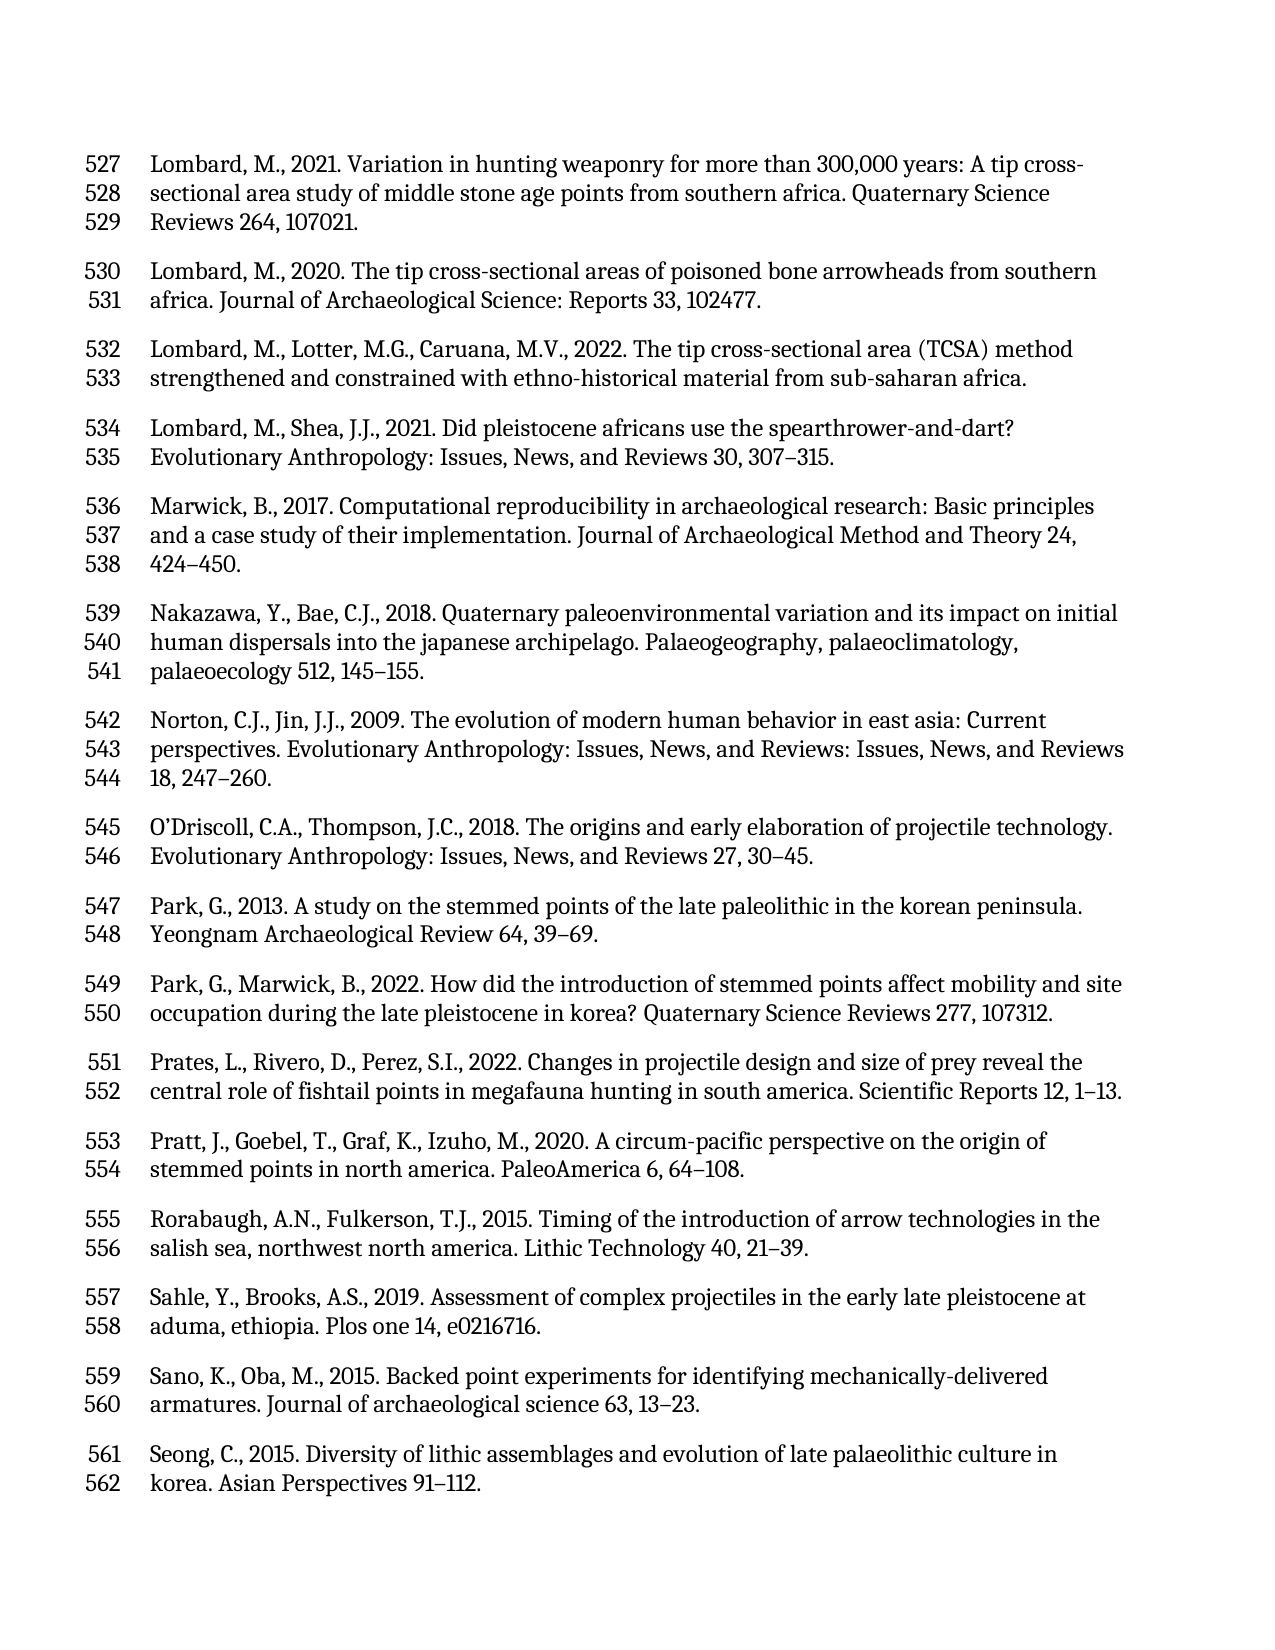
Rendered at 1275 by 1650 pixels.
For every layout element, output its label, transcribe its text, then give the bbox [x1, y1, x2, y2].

text Prates, L., Rivero, D., Perez, S.I., 2022. Changes in projectile design and size of prey reveal the central role of fishtail points in megafauna hunting in south america. Scientific Reports 12, 1–13. [150, 1048, 1125, 1106]
text Rorabaugh, A.N., Fulkerson, T.J., 2015. Timing of the introduction of arrow technologies in the salish sea, northwest north america. Lithic Technology 40, 21–39. [150, 1205, 1125, 1262]
text Sano, K., Oba, M., 2015. Backed point experiments for identifying mechanically-delivered armatures. Journal of archaeological science 63, 13–23. [150, 1362, 1125, 1419]
text Sahle, Y., Brooks, A.S., 2019. Assessment of complex projectiles in the early late pleistocene at aduma, ethiopia. Plos one 14, e0216716. [150, 1283, 1125, 1341]
text Pratt, J., Goebel, T., Graf, K., Izuho, M., 2020. A circum-pacific perspective on the origin of stemmed points in north america. PaleoAmerica 6, 64–108. [150, 1127, 1125, 1184]
text O’Driscoll, C.A., Thompson, J.C., 2018. The origins and early elaboration of projectile technology. Evolutionary Anthropology: Issues, News, and Reviews 27, 30–45. [150, 813, 1125, 871]
text Lombard, M., Shea, J.J., 2021. Did pleistocene africans use the spearthrower-and-dart? Evolutionary Anthropology: Issues, News, and Reviews 30, 307–315. [150, 414, 1125, 471]
text Lombard, M., 2021. Variation in hunting weaponry for more than 300,000 years: A tip cross-sectional area study of middle stone age points from southern africa. Quaternary Science Reviews 264, 107021. [150, 150, 1125, 236]
text Norton, C.J., Jin, J.J., 2009. The evolution of modern human behavior in east asia: Current perspectives. Evolutionary Anthropology: Issues, News, and Reviews: Issues, News, and Reviews 18, 247–260. [150, 706, 1125, 792]
text Park, G., 2013. A study on the stemmed points of the late paleolithic in the korean peninsula. Yeongnam Archaeological Review 64, 39–69. [150, 892, 1125, 949]
text Marwick, B., 2017. Computational reproducibility in archaeological research: Basic principles and a case study of their implementation. Journal of Archaeological Method and Theory 24, 424–450. [150, 492, 1125, 578]
text Seong, C., 2015. Diversity of lithic assemblages and evolution of late palaeolithic culture in korea. Asian Perspectives 91–112. [150, 1440, 1125, 1497]
text Park, G., Marwick, B., 2022. How did the introduction of stemmed points affect mobility and site occupation during the late pleistocene in korea? Quaternary Science Reviews 277, 107312. [150, 970, 1125, 1027]
text Lombard, M., Lotter, M.G., Caruana, M.V., 2022. The tip cross-sectional area (TCSA) method strengthened and constrained with ethno-historical material from sub-saharan africa. [150, 335, 1125, 393]
text Nakazawa, Y., Bae, C.J., 2018. Quaternary paleoenvironmental variation and its impact on initial human dispersals into the japanese archipelago. Palaeogeography, palaeoclimatology, palaeoecology 512, 145–155. [150, 599, 1125, 685]
text Lombard, M., 2020. The tip cross-sectional areas of poisoned bone arrowheads from southern africa. Journal of Archaeological Science: Reports 33, 102477. [150, 257, 1125, 314]
